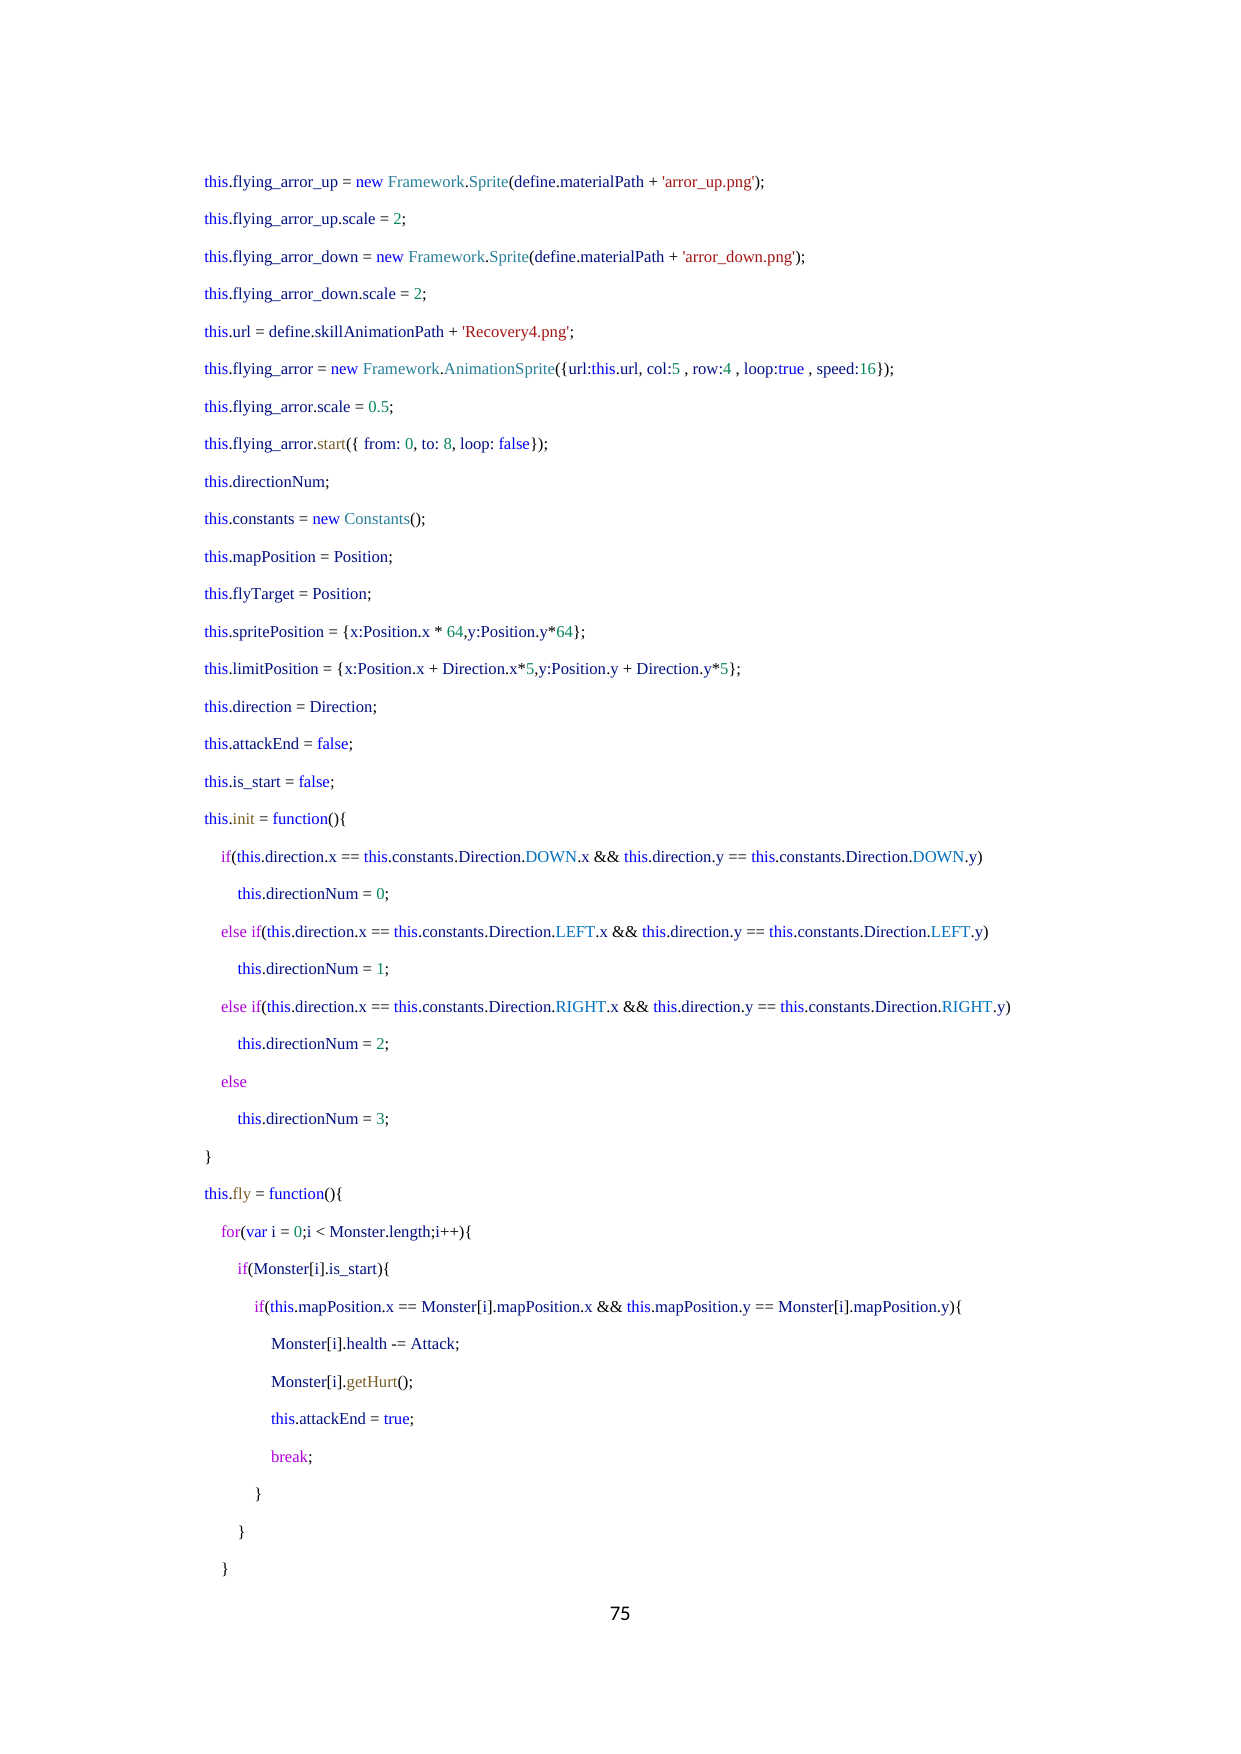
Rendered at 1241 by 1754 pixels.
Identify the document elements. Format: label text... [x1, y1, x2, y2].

text this.flying_arror = new Framework.AnimationSprite({url:this.url, col:5 , row:4 , loop:true , speed:16}); [187, 350, 1053, 387]
text this.flying_arror_down = new Framework.Sprite(define.materialPath + 'arror_down.png'); [187, 237, 1053, 275]
text } [187, 1512, 1053, 1550]
text if(this.mapPosition.x == Monster[i].mapPosition.x && this.mapPosition.y == Monster[i].mapPosition.y){ [187, 1287, 1053, 1325]
text this.url = define.skillAnimationPath + 'Recovery4.png'; [187, 312, 1053, 350]
text this.flying_arror.start({ from: 0, to: 8, loop: false}); [187, 425, 1053, 462]
text } [187, 1475, 1053, 1512]
text this.constants = new Constants(); [187, 500, 1053, 537]
text else [187, 1062, 1053, 1100]
text this.attackEnd = true; [187, 1400, 1053, 1437]
text Monster[i].health -= Attack; [187, 1325, 1053, 1362]
text } [187, 1550, 1053, 1587]
text this.directionNum; [187, 462, 1053, 500]
text this.directionNum = 1; [187, 950, 1053, 987]
text else if(this.direction.x == this.constants.Direction.RIGHT.x && this.direction.y == this.constants.Direction.RIGHT.y) [187, 987, 1053, 1025]
text this.flying_arror_up = new Framework.Sprite(define.materialPath + 'arror_up.png'); [187, 162, 1053, 200]
text else if(this.direction.x == this.constants.Direction.LEFT.x && this.direction.y == this.constants.Direction.LEFT.y) [187, 912, 1053, 950]
text } [187, 1137, 1053, 1175]
text if(this.direction.x == this.constants.Direction.DOWN.x && this.direction.y == this.constants.Direction.DOWN.y) [187, 837, 1053, 875]
text this.limitPosition = {x:Position.x + Direction.x*5,y:Position.y + Direction.y*5}; [187, 650, 1053, 687]
text break; [187, 1437, 1053, 1475]
text if(Monster[i].is_start){ [187, 1250, 1053, 1287]
text this.flying_arror_down.scale = 2; [187, 275, 1053, 312]
text this.flying_arror_up.scale = 2; [187, 200, 1053, 237]
text this.attackEnd = false; [187, 725, 1053, 762]
text this.directionNum = 3; [187, 1100, 1053, 1137]
text this.direction = Direction; [187, 687, 1053, 725]
text this.fly = function(){ [187, 1175, 1053, 1212]
text this.mapPosition = Position; [187, 537, 1053, 575]
text for(var i = 0;i < Monster.length;i++){ [187, 1212, 1053, 1250]
text this.directionNum = 0; [187, 875, 1053, 912]
text this.directionNum = 2; [187, 1025, 1053, 1062]
text Monster[i].getHurt(); [187, 1362, 1053, 1400]
text this.spritePosition = {x:Position.x * 64,y:Position.y*64}; [187, 612, 1053, 650]
text this.flyTarget = Position; [187, 575, 1053, 612]
text this.flying_arror.scale = 0.5; [187, 387, 1053, 425]
text this.is_start = false; [187, 762, 1053, 800]
text this.init = function(){ [187, 800, 1053, 837]
